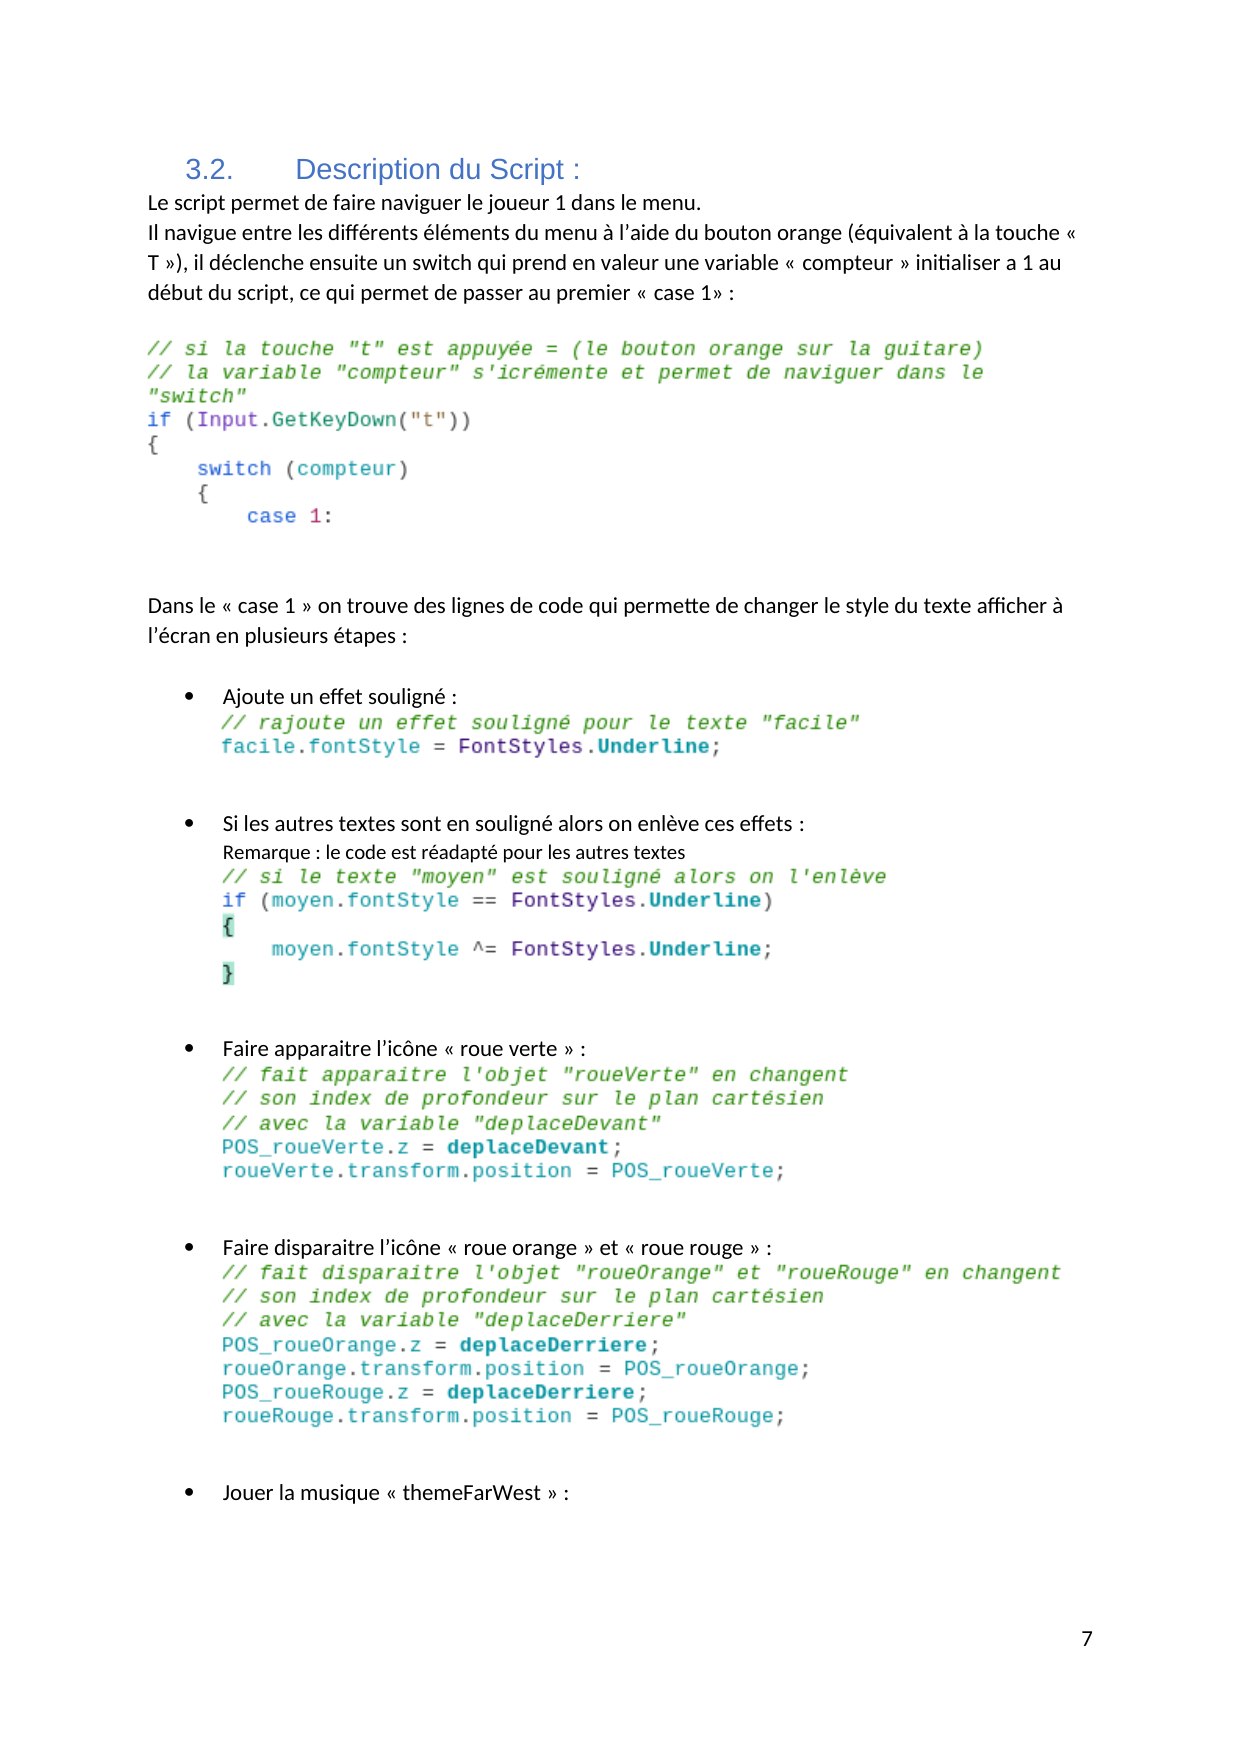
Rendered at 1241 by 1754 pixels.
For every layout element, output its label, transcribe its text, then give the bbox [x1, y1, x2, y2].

subtitle Description du Script : [185, 152, 1093, 185]
text Dans le « case 1 » on trouve des lignes de code qui permette de changer le style du texte afficher à l’écran en plusieurs étapes : [148, 591, 1093, 649]
text Le script permet de faire naviguer le joueur 1 dans le menu. [148, 188, 1093, 216]
list Faire disparaitre l’icône « roue orange » et « roue rouge » : [185, 1233, 1093, 1261]
list Si les autres textes sont en souligné alors on enlève ces effets : [185, 809, 1093, 837]
list Jouer la musique « themeFarWest » : [185, 1478, 1093, 1506]
list Ajoute un effet souligné : [185, 682, 1093, 710]
text Il navigue entre les différents éléments du menu à l’aide du bouton orange (équivalent à la touche « T »), il déclenche ensuite un switch qui prend en valeur une variable « compteur » initialiser a 1 au début du script, ce qui permet de passer au premier « case 1» : [148, 218, 1093, 307]
list Faire apparaitre l’icône « roue verte » : [185, 1034, 1093, 1062]
list Remarque : le code est réadapté pour les autres textes [223, 839, 1093, 864]
